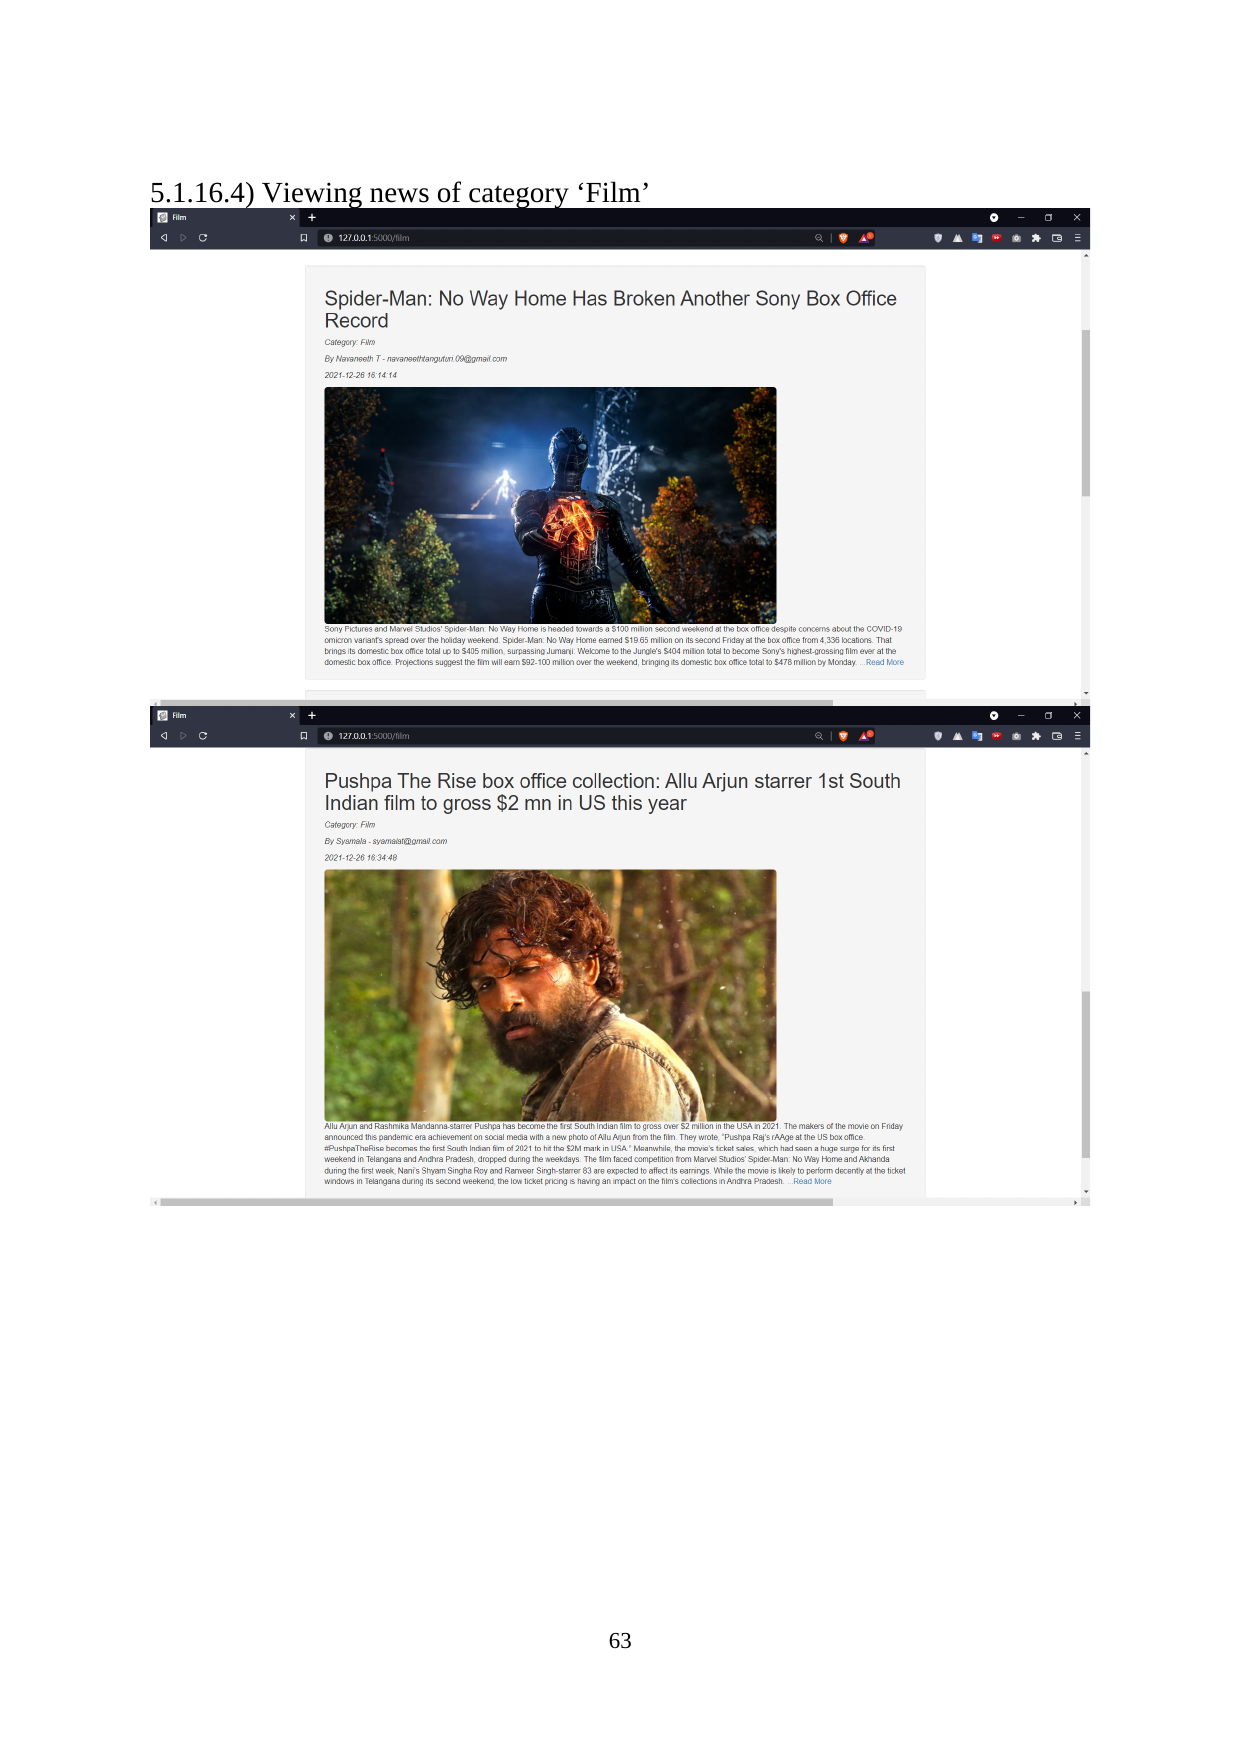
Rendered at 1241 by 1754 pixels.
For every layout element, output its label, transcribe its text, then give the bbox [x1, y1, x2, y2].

subtitle 5.1.16.4) Viewing news of category ‘Film’ [150, 175, 1090, 208]
picture [150, 208, 1091, 1206]
